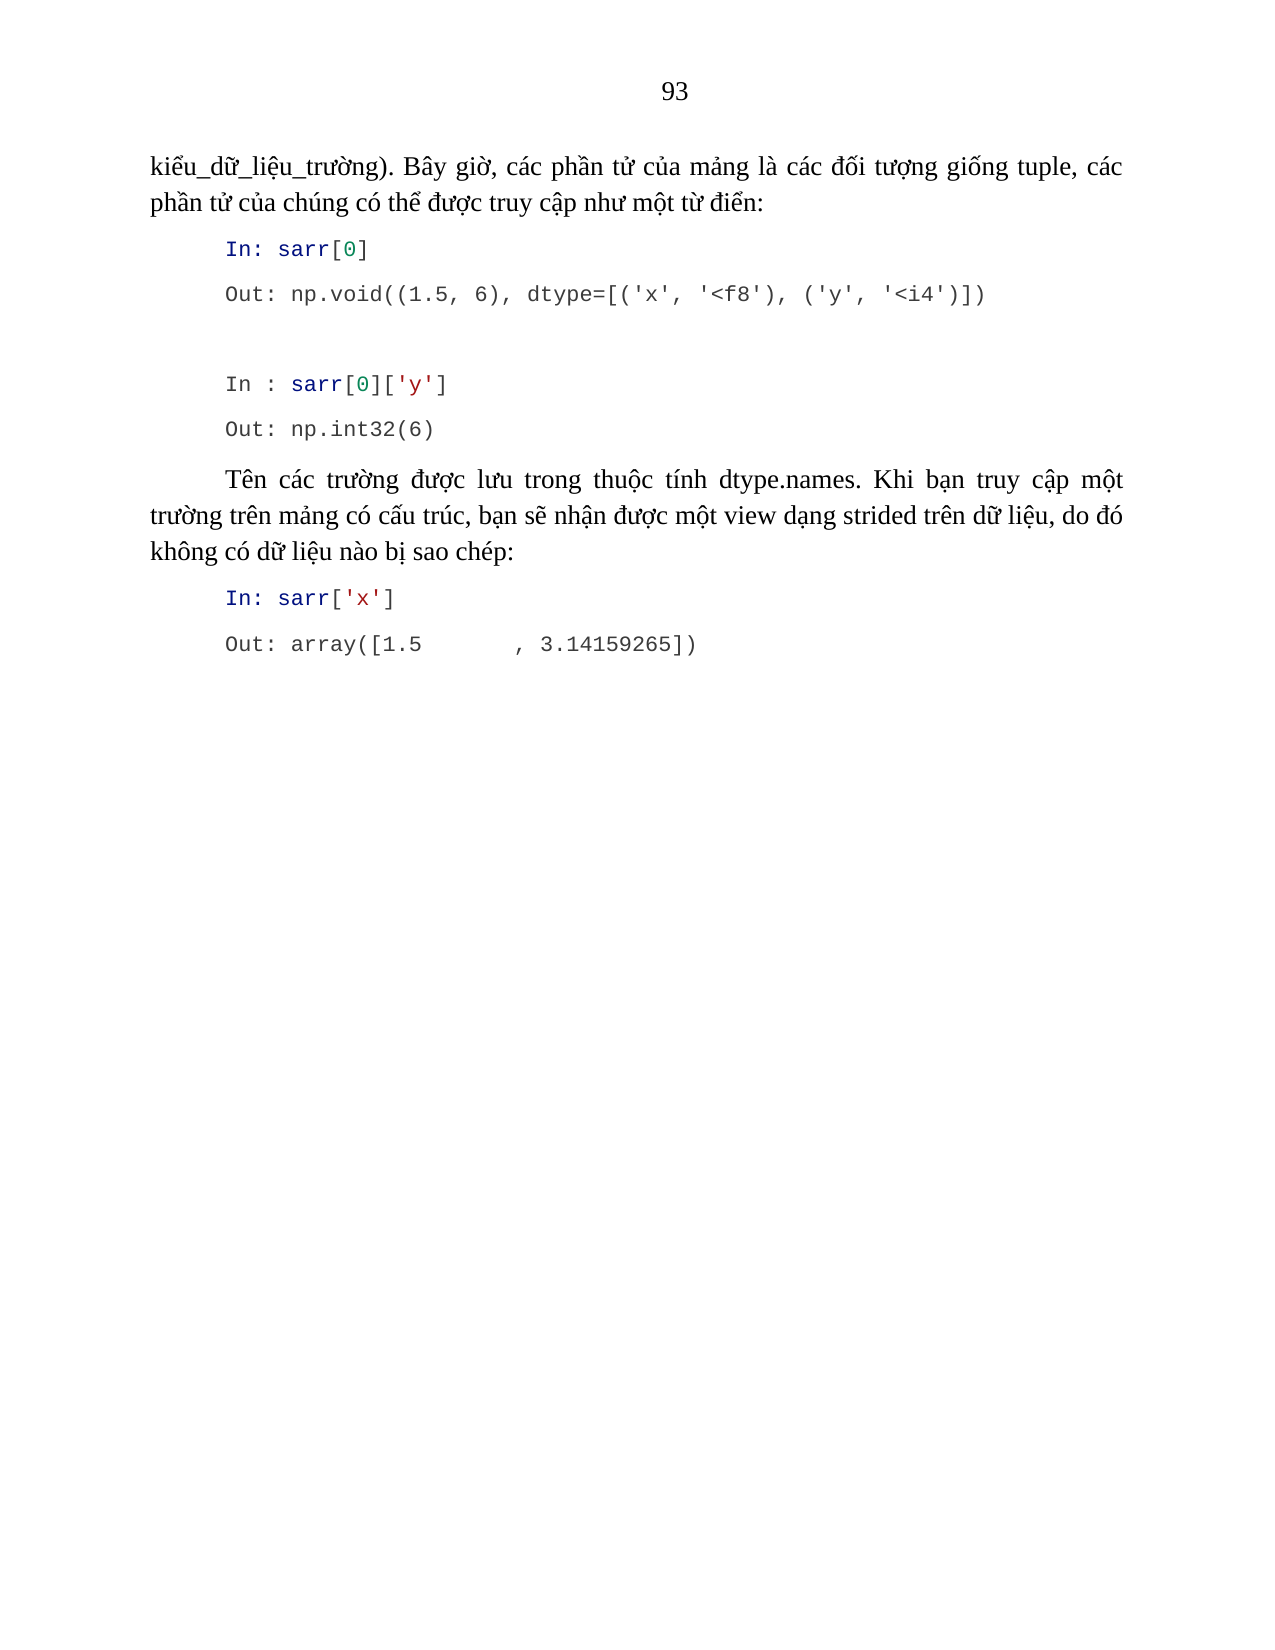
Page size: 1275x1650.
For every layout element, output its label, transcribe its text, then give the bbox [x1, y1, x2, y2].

text In : sarr[0]['y'] [150, 373, 1125, 398]
text Out: array([1.5 , 3.14159265]) [150, 634, 1125, 658]
text Out: np.int32(6) [150, 418, 1125, 443]
text In: sarr['x'] [150, 587, 1125, 612]
text Tên các trường được lưu trong thuộc tính dtype.names. Khi bạn truy cập một trường trên mảng có cấu trúc, bạn sẽ nhận được một view dạng strided trên dữ liệu, do đó không có dữ liệu nào bị sao chép: [150, 464, 1125, 566]
text Out: np.void((1.5, 6), dtype=[('x', '<f8'), ('y', '<i4')]) [150, 283, 1125, 308]
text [150, 150, 1125, 217]
text In: sarr[0] [150, 238, 1125, 263]
